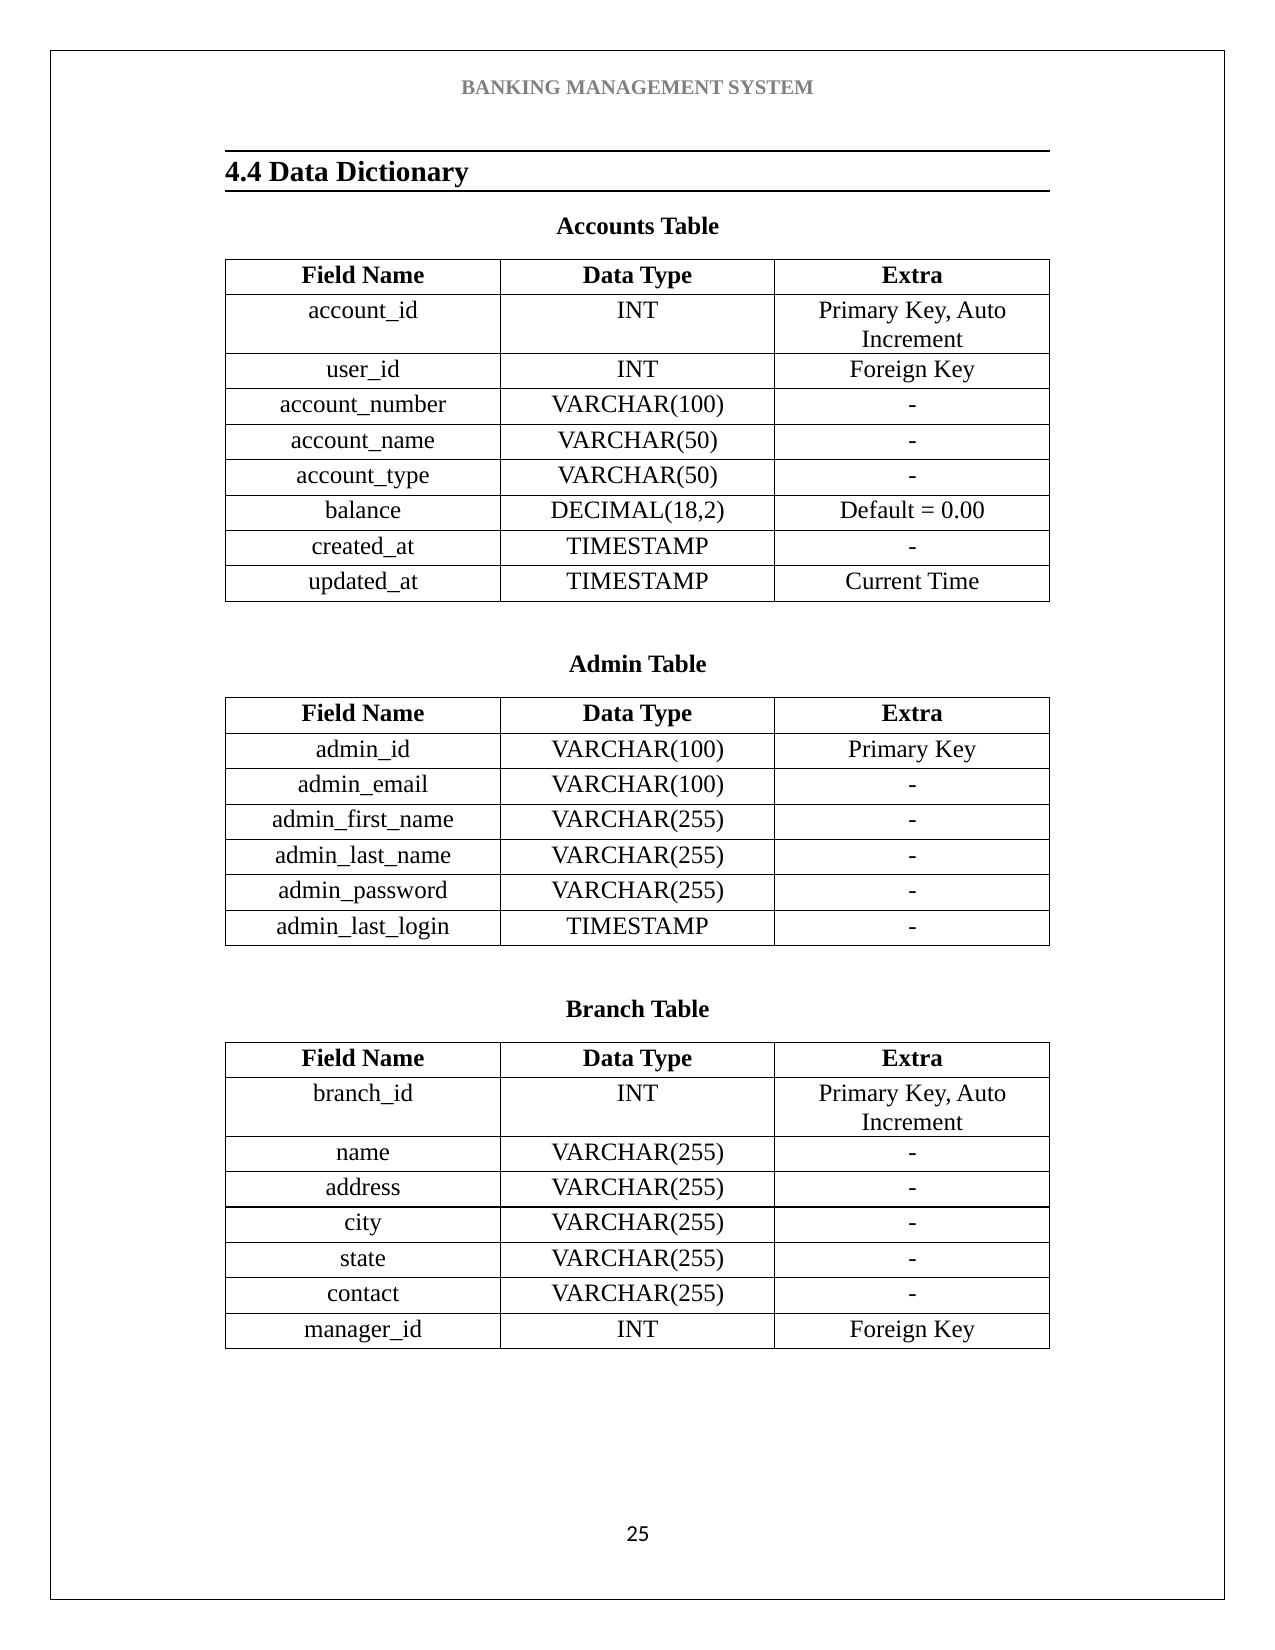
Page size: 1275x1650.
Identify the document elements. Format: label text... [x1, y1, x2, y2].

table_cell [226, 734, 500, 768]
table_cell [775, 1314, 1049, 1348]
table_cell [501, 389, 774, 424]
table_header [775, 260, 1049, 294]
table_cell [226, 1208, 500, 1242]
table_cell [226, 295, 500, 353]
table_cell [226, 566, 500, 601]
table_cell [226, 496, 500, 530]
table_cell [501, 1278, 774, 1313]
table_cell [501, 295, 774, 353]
text Branch Table [225, 994, 1050, 1023]
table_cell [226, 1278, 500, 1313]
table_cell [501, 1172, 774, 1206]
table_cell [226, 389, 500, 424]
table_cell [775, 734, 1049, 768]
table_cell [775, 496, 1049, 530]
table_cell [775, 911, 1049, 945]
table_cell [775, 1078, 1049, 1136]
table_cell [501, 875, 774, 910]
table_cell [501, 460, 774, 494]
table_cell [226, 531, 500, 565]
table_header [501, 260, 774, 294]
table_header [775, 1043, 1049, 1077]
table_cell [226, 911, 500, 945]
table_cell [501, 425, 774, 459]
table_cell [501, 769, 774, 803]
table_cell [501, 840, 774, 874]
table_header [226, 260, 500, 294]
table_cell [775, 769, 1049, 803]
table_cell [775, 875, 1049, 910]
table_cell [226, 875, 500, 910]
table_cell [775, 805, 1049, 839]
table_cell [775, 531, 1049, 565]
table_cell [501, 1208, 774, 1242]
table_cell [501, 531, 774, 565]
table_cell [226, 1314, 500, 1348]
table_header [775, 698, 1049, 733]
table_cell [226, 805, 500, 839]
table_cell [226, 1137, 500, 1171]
text Accounts Table [225, 211, 1050, 240]
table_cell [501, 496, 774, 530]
subtitle 4.4 Data Dictionary [225, 152, 1050, 190]
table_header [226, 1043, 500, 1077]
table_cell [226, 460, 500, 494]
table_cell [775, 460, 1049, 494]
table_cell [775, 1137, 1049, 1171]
text Admin Table [225, 649, 1050, 678]
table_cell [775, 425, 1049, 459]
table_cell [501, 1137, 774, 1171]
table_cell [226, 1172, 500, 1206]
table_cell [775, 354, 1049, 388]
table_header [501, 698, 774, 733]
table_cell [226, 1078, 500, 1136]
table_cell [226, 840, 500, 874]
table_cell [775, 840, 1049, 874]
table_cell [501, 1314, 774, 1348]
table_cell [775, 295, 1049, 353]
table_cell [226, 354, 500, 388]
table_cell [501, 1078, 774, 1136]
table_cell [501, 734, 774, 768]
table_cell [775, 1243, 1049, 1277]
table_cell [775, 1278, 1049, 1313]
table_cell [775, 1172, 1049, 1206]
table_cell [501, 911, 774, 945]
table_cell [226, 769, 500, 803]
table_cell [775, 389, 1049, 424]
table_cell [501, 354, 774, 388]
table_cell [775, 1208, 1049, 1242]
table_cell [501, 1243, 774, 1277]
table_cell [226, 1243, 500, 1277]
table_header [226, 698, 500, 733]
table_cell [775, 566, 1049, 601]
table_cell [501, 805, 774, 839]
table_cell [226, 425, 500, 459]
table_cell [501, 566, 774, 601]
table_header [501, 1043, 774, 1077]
